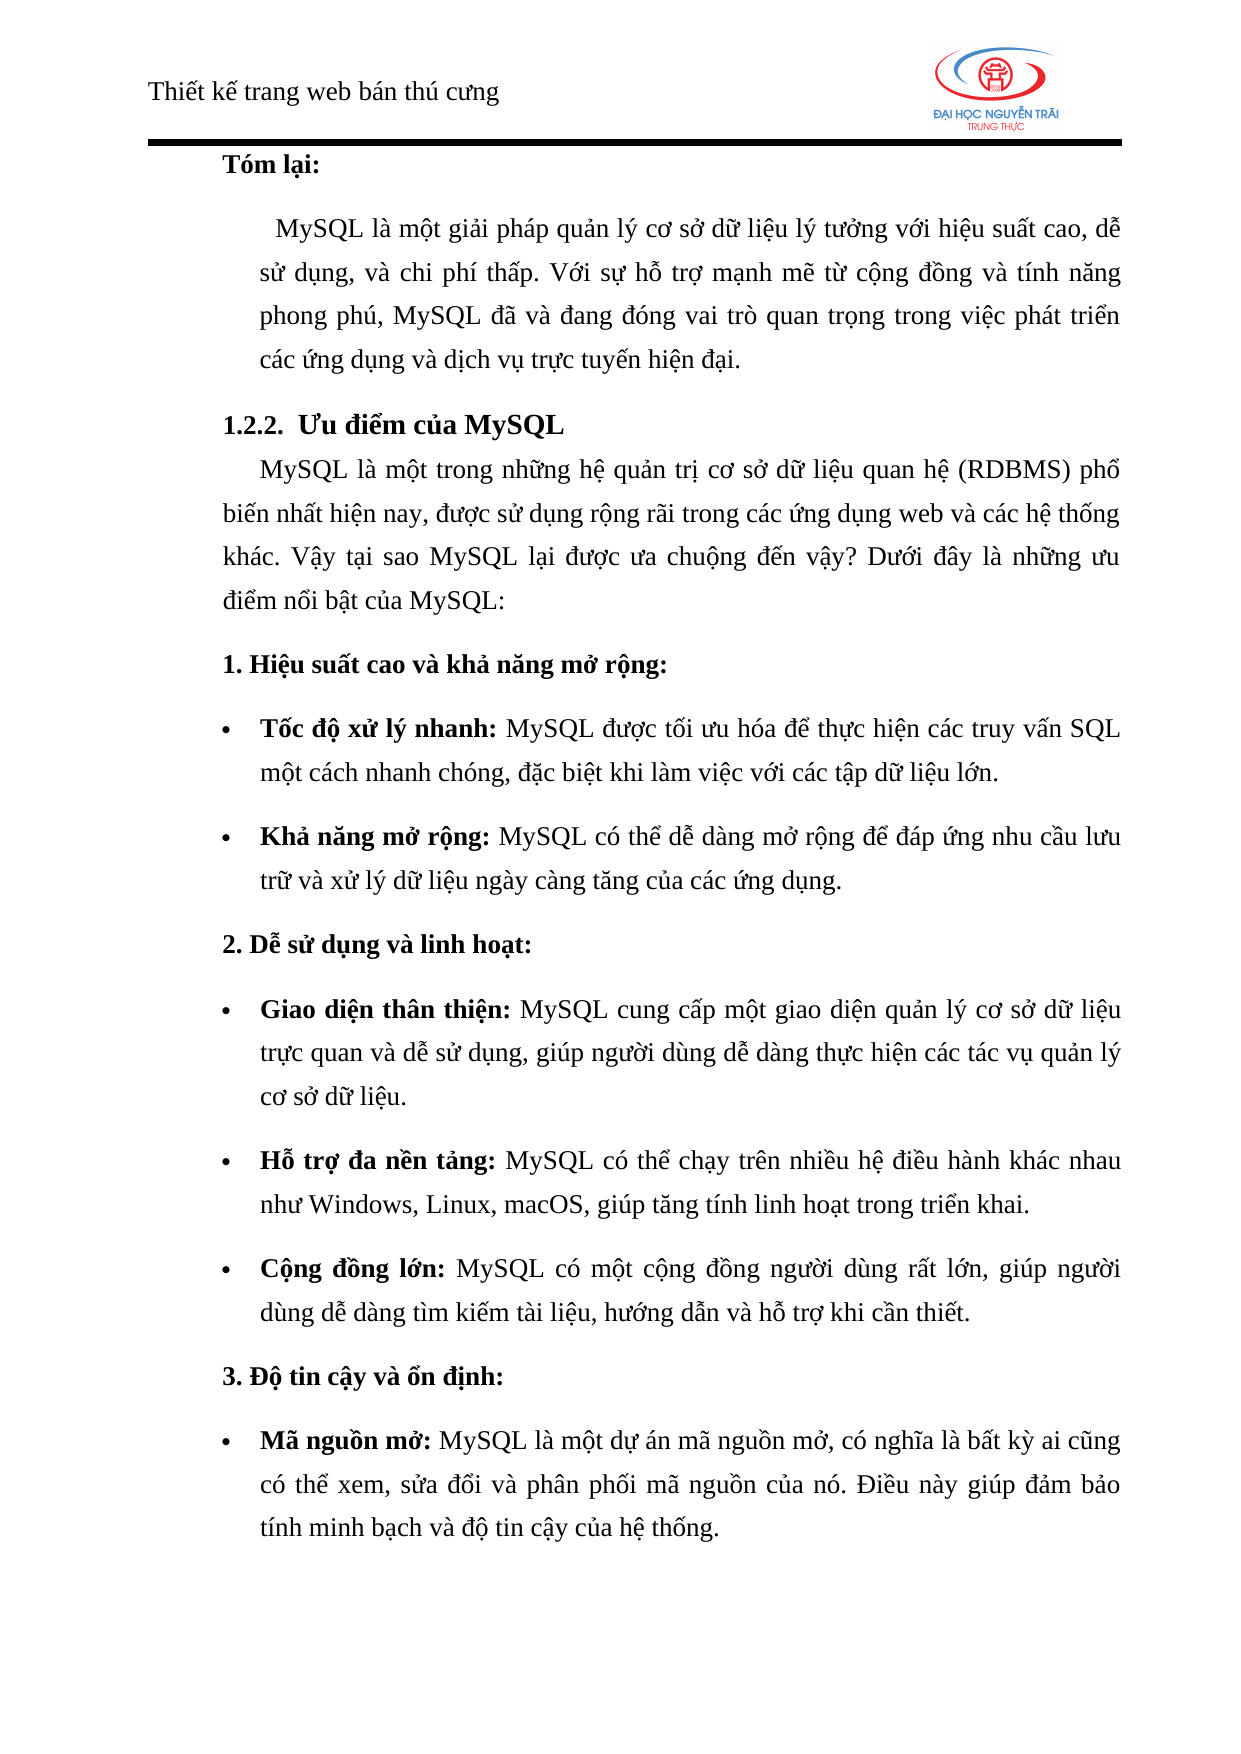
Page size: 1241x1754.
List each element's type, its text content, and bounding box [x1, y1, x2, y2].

text 2. Dễ sử dụng và linh hoạt: [222, 928, 1122, 959]
text 1. Hiệu suất cao và khả năng mở rộng: [222, 648, 1122, 679]
list Tốc độ xử lý nhanh: MySQL được tối ưu hóa để thực hiện các truy vấn SQL một cách nhanh chóng, đặc biệt khi làm việc với các tập dữ liệu lớn. [222, 712, 1122, 787]
text Tóm lại: [222, 148, 1122, 179]
list Cộng đồng lớn: MySQL có một cộng đồng người dùng rất lớn, giúp người dùng dễ dàng tìm kiếm tài liệu, hướng dẫn và hỗ trợ khi cần thiết. [222, 1252, 1122, 1327]
list Khả năng mở rộng: MySQL có thể dễ dàng mở rộng để đáp ứng nhu cầu lưu trữ và xử lý dữ liệu ngày càng tăng của các ứng dụng. [222, 820, 1122, 895]
text 3. Độ tin cậy và ổn định: [222, 1360, 1122, 1391]
list Hỗ trợ đa nền tảng: MySQL có thể chạy trên nhiều hệ điều hành khác nhau như Windows, Linux, macOS, giúp tăng tính linh hoạt trong triển khai. [222, 1144, 1122, 1219]
text MySQL là một giải pháp quản lý cơ sở dữ liệu lý tưởng với hiệu suất cao, dễ sử dụng, và chi phí thấp. Với sự hỗ trợ mạnh mẽ từ cộng đồng và tính năng phong phú, MySQL đã và đang đóng vai trò quan trọng trong việc phát triển các ứng dụng và dịch vụ trực tuyến hiện đại. [259, 212, 1122, 374]
subtitle Ưu điểm của MySQL [223, 407, 1122, 441]
picture [926, 42, 1065, 136]
text MySQL là một trong những hệ quản trị cơ sở dữ liệu quan hệ (RDBMS) phổ biến nhất hiện nay, được sử dụng rộng rãi trong các ứng dụng web và các hệ thống khác. Vậy tại sao MySQL lại được ưa chuộng đến vậy? Dưới đây là những ưu điểm nổi bật của MySQL: [223, 453, 1122, 615]
list Mã nguồn mở: MySQL là một dự án mã nguồn mở, có nghĩa là bất kỳ ai cũng có thể xem, sửa đổi và phân phối mã nguồn của nó. Điều này giúp đảm bảo tính minh bạch và độ tin cậy của hệ thống. [222, 1424, 1122, 1543]
list Giao diện thân thiện: MySQL cung cấp một giao diện quản lý cơ sở dữ liệu trực quan và dễ sử dụng, giúp người dùng dễ dàng thực hiện các tác vụ quản lý cơ sở dữ liệu. [222, 993, 1122, 1111]
